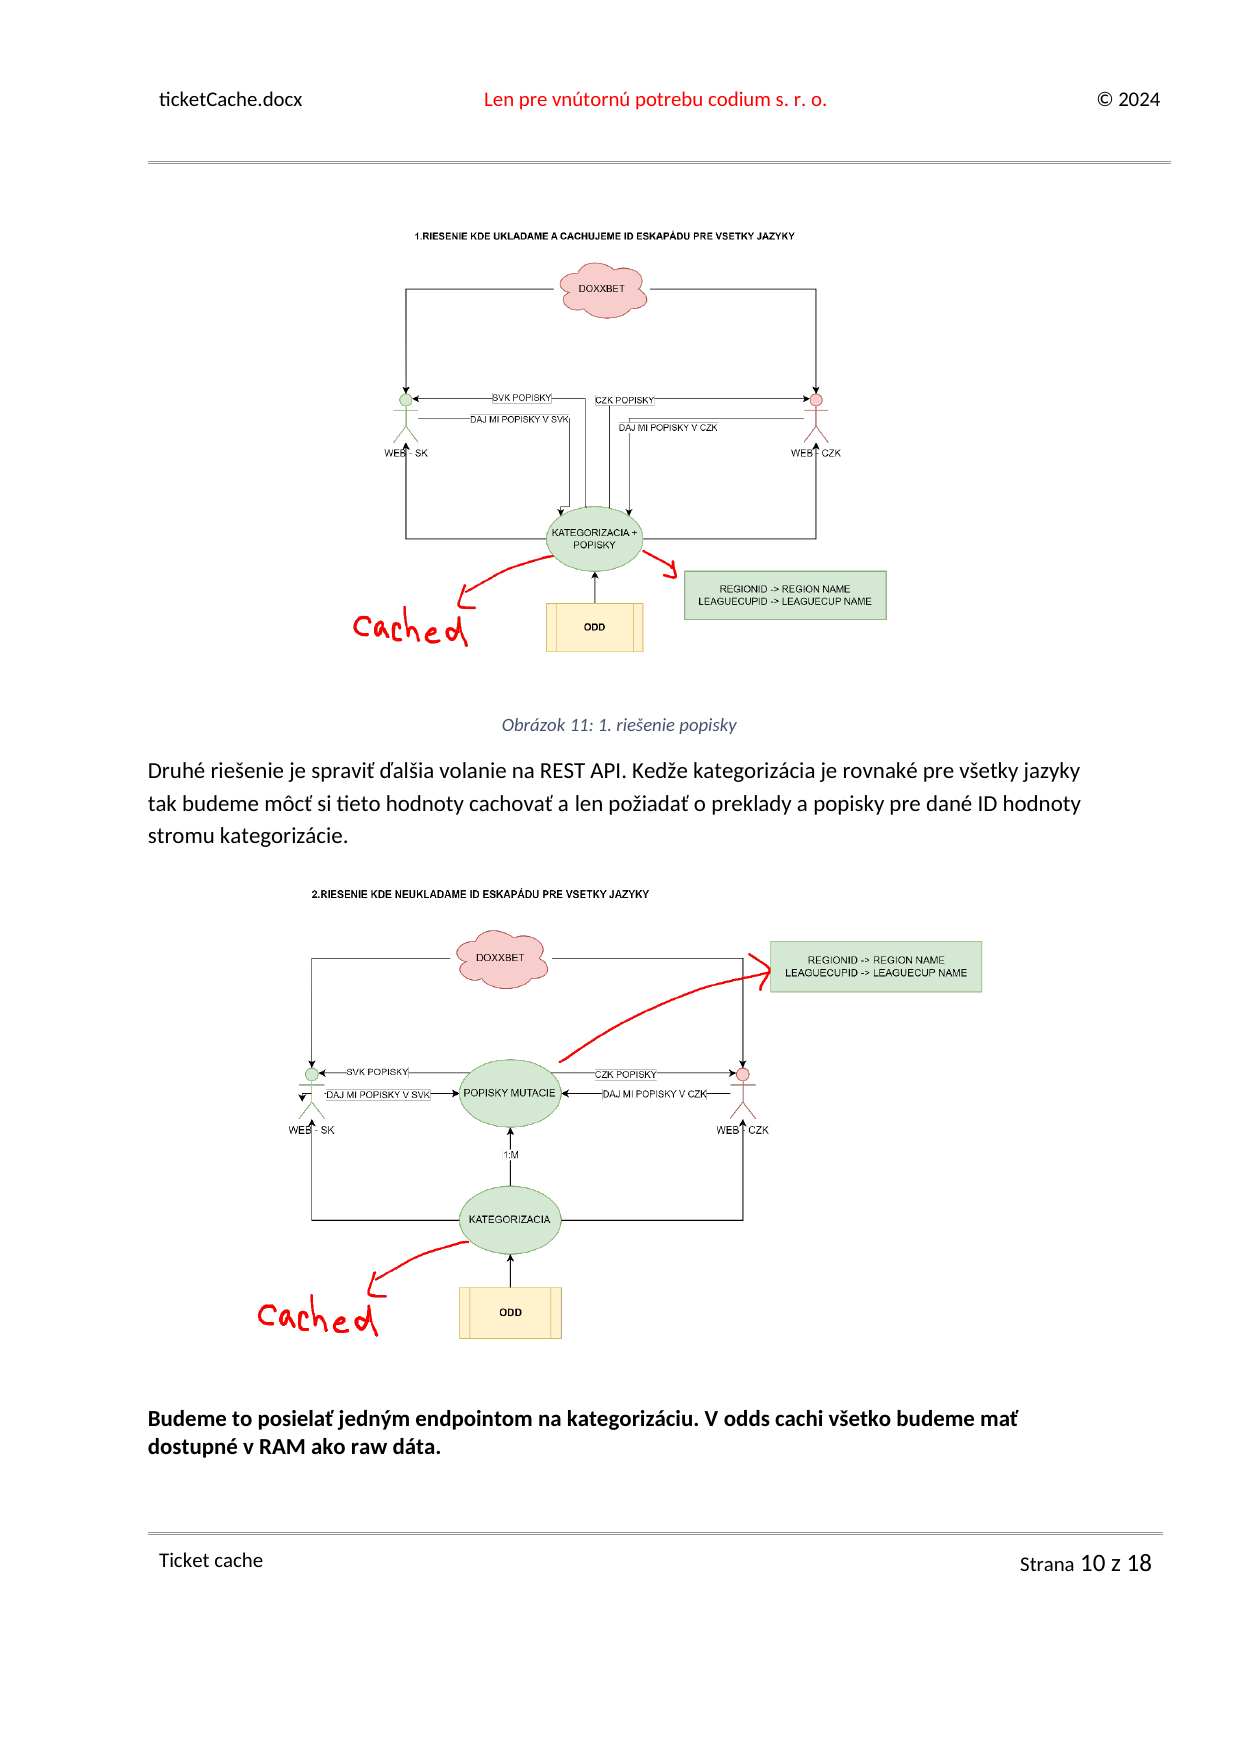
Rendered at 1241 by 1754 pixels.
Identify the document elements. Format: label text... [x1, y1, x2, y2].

picture [345, 216, 895, 660]
text Druhé riešenie je spraviť ďalšia volanie na REST API. Kedže kategorizácia je rovnaké pre všetky jazyky tak budeme môcť si tieto hodnoty cachovať a len požiadať o preklady a popisky pre dané ID hodnoty stromu kategorizácie. [148, 757, 1093, 849]
text Budeme to posielať jedným endpointom na kategorizáciu. V odds cachi všetko budeme mať dostupné v RAM ako raw dáta. [148, 1404, 1093, 1461]
text Obrázok 11: 1. riešenie popisky [148, 713, 1093, 736]
picture [250, 873, 991, 1347]
